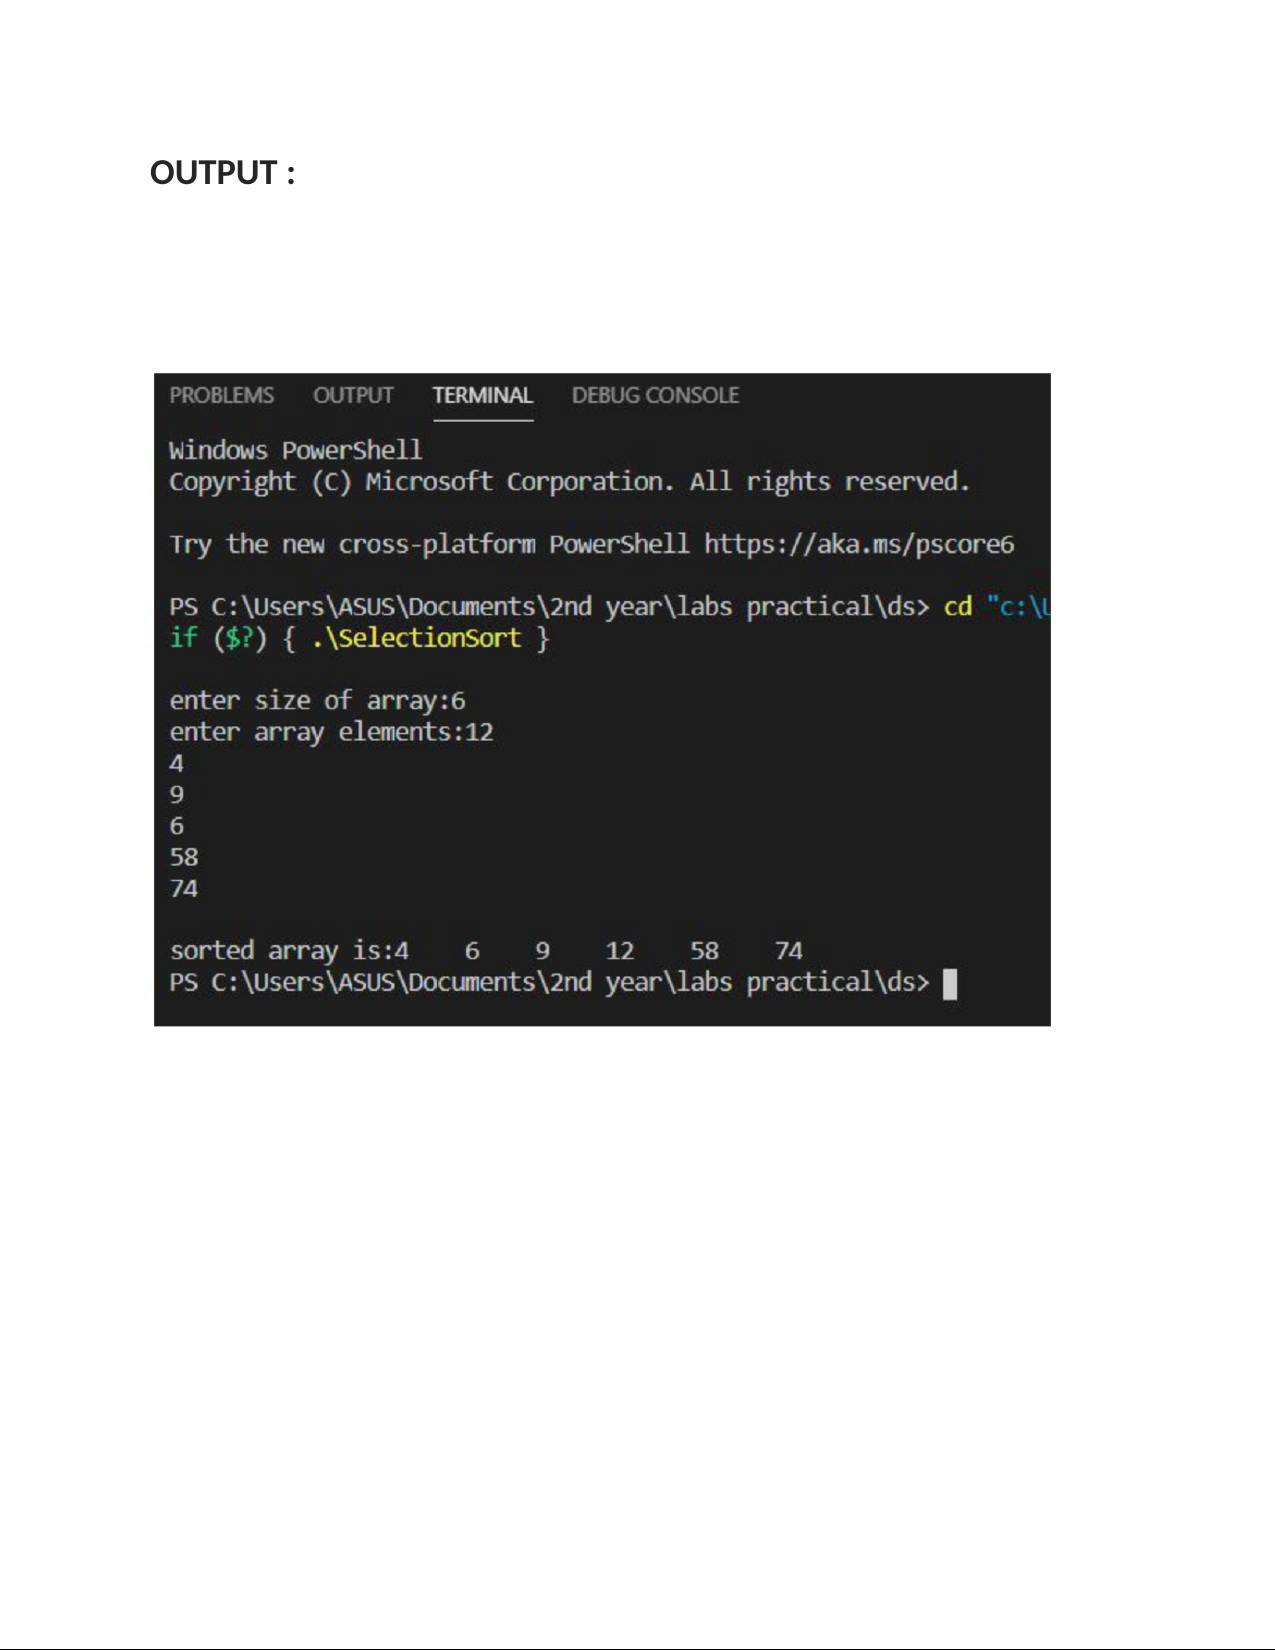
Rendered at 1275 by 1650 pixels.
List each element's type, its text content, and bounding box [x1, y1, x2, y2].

text OUTPUT : [150, 149, 1125, 194]
picture [0, 0, 1275, 1650]
